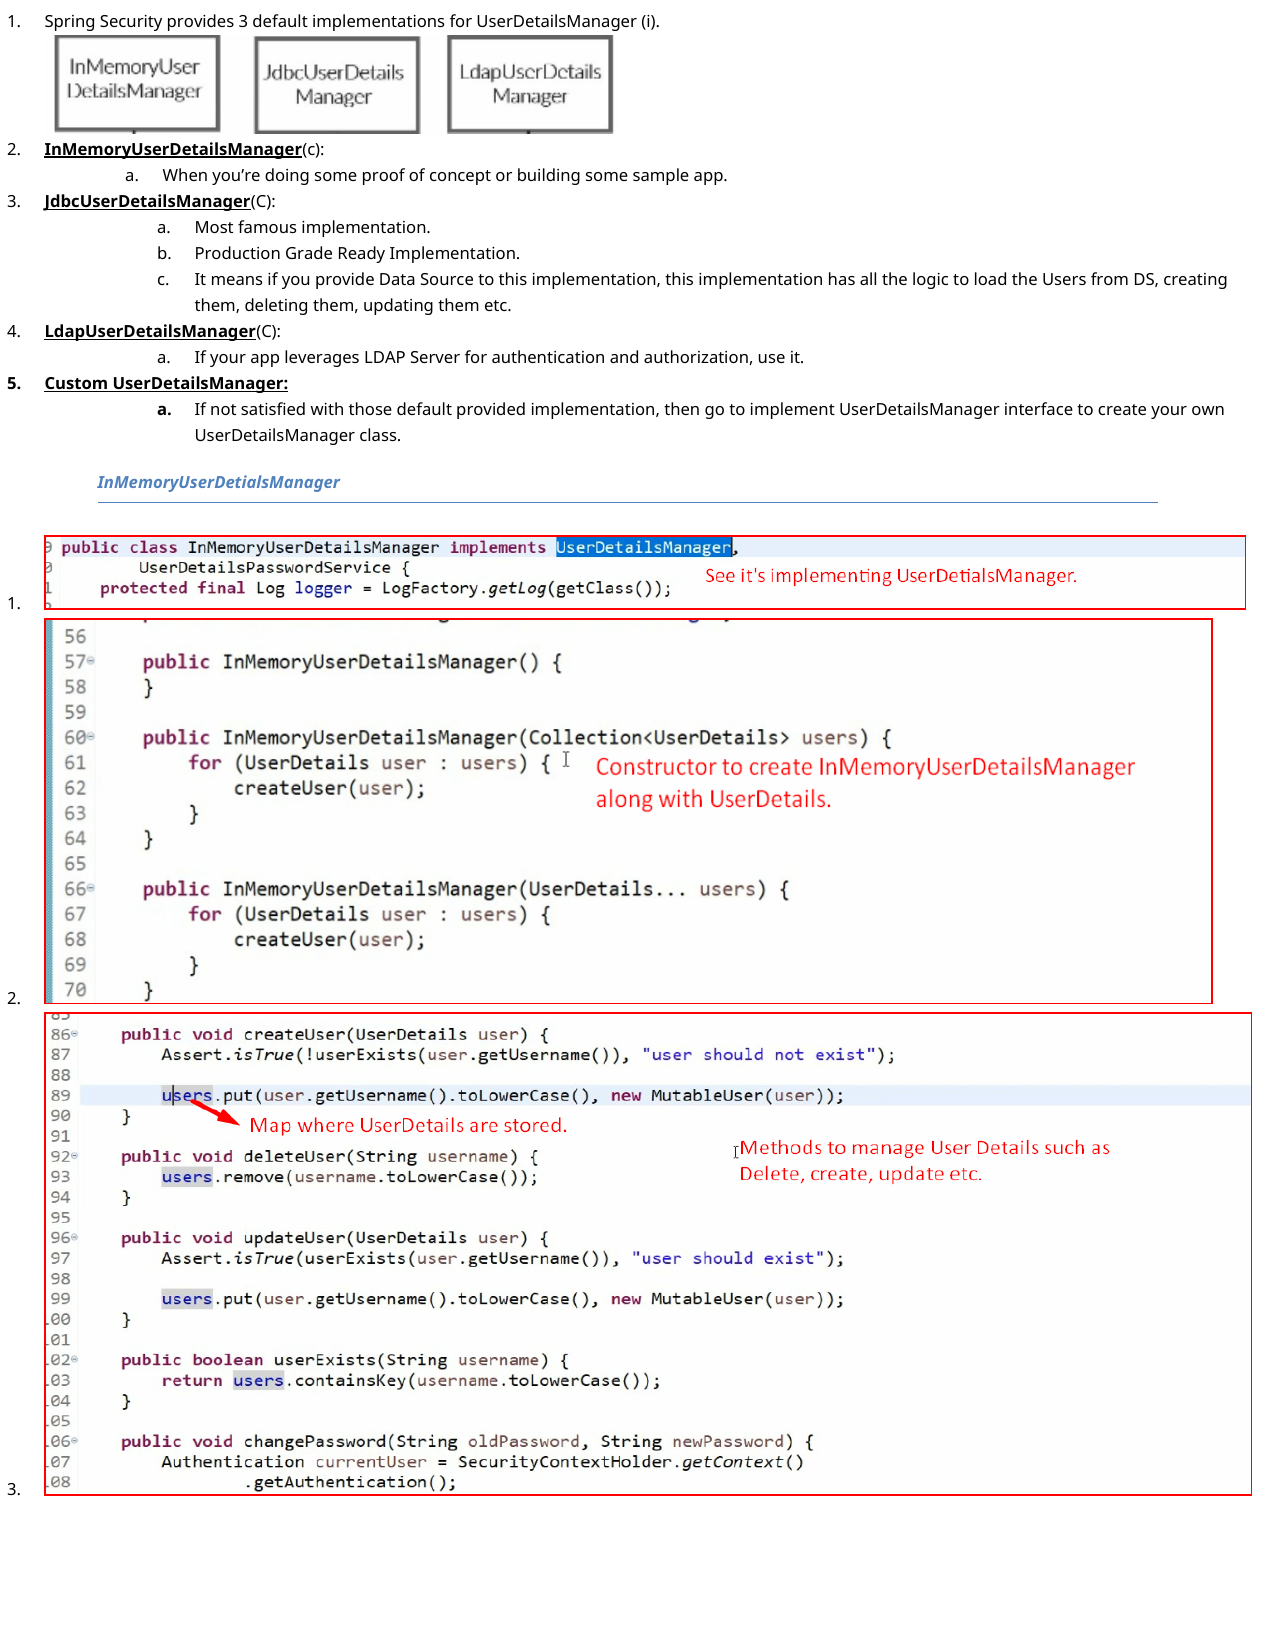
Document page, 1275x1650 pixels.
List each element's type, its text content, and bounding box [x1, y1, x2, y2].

list Custom UserDetailsManager: [7, 372, 1255, 394]
text InMemoryUserDetialsManager [97, 471, 1158, 503]
list InMemoryUserDetailsManager(c): [7, 137, 1255, 160]
picture [46, 1014, 1251, 1494]
list JdbcUserDetailsManager(C): [7, 189, 1255, 212]
list If your app leverages LDAP Server for authentication and authorization, use it. [157, 346, 1255, 368]
list When you’re doing some proof of concept or building some sample app. [125, 163, 1255, 186]
list Most famous implementation. [157, 216, 1255, 238]
picture [46, 537, 1245, 608]
list It means if you provide Data Source to this implementation, this implementation has all the logic to load the Users from DS, creating them, deleting them, updating them etc. [157, 268, 1255, 316]
list If not satisfied with those default provided implementation, then go to implement UserDetailsManager interface to create your own UserDetailsManager class. [157, 398, 1255, 447]
list LdapUserDetailsManager(C): [7, 320, 1255, 342]
list Production Grade Ready Implementation. [157, 242, 1255, 264]
picture [46, 620, 1211, 1003]
picture [44, 35, 618, 134]
list Spring Security provides 3 default implementations for UserDetailsManager (i). [7, 9, 1255, 32]
